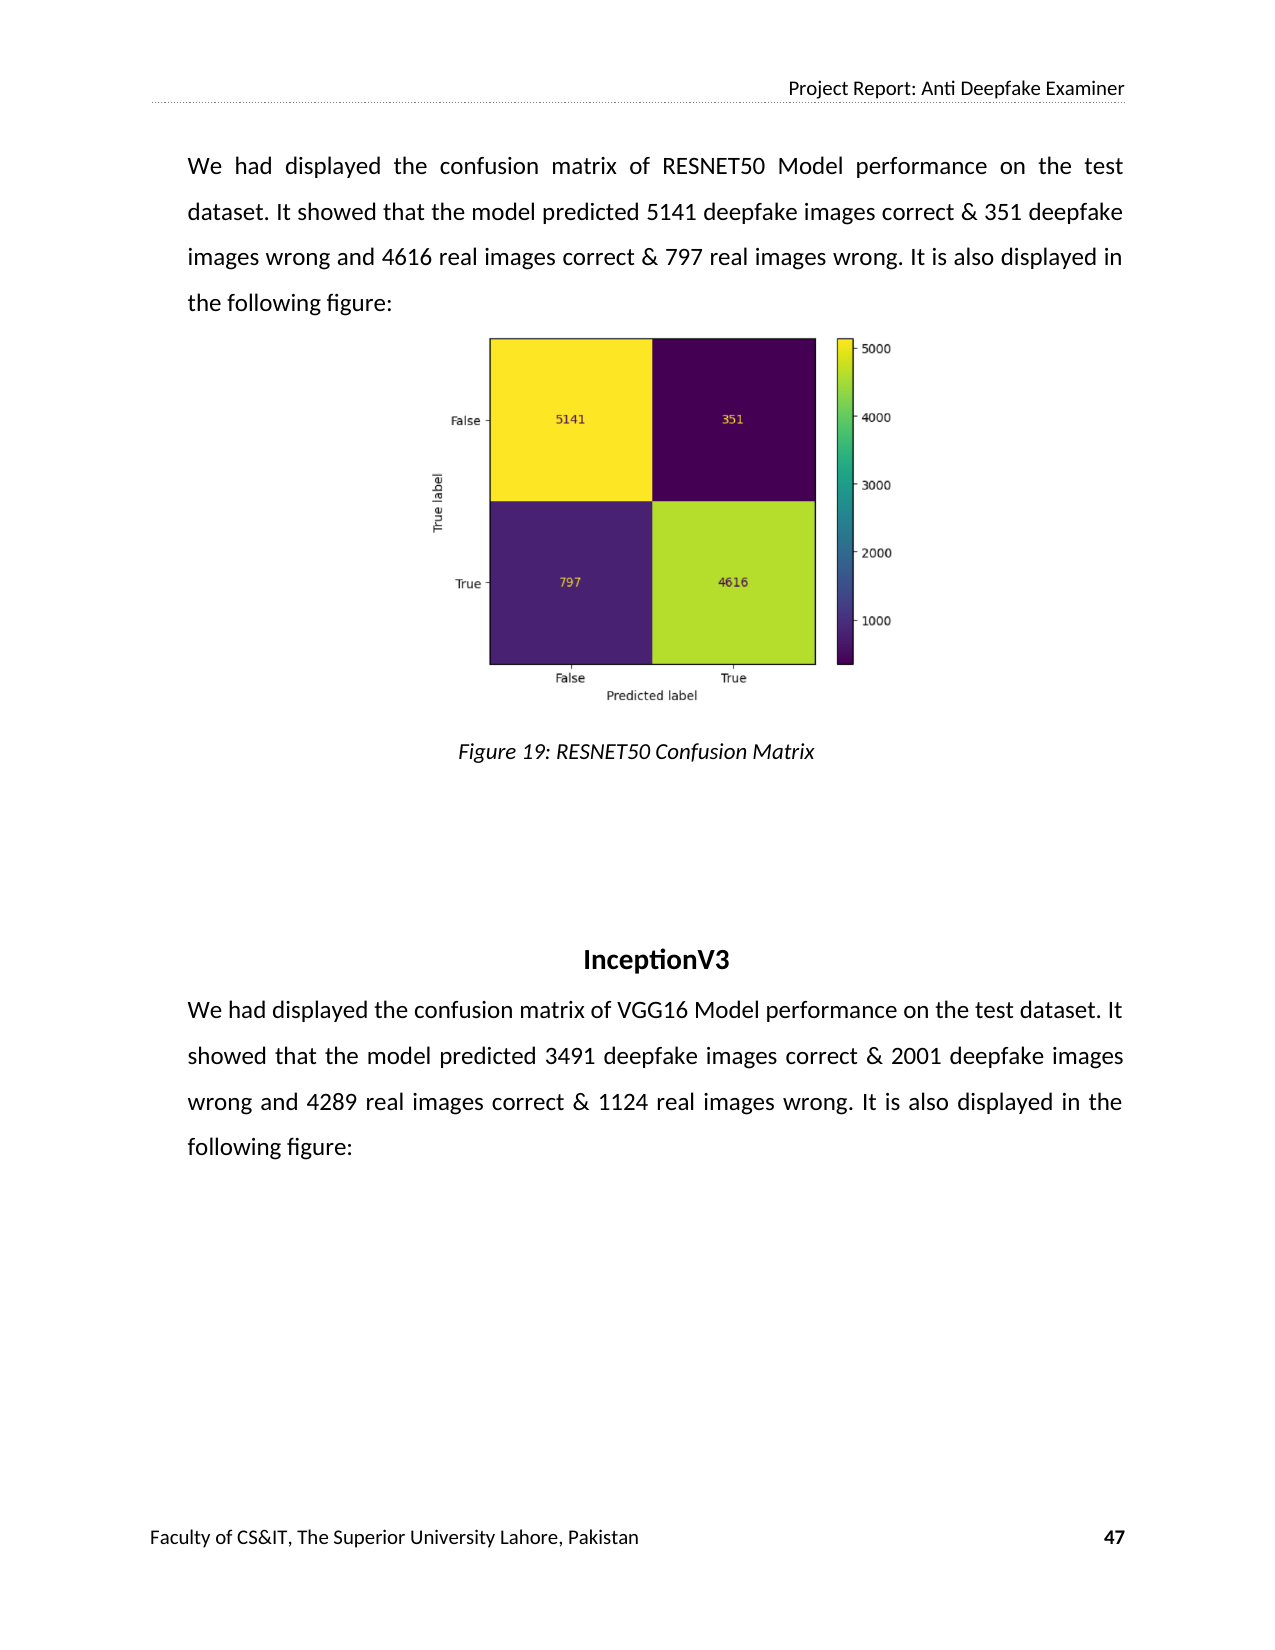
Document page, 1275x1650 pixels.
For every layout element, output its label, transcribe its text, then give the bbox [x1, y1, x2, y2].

text We had displayed the confusion matrix of RESNET50 Model performance on the test dataset. It showed that the model predicted 5141 deepfake images correct & 351 deepfake images wrong and 4616 real images correct & 797 real images wrong. It is also displayed in the following figure: [187, 150, 1125, 318]
text Figure 19: RESNET50 Confusion Matrix [150, 737, 1125, 765]
text InceptionV3 [187, 941, 1125, 977]
picture [413, 332, 937, 711]
text We had displayed the confusion matrix of VGG16 Model performance on the test dataset. It showed that the model predicted 3491 deepfake images correct & 2001 deepfake images wrong and 4289 real images correct & 1124 real images wrong. It is also displayed in the following figure: [187, 994, 1125, 1162]
